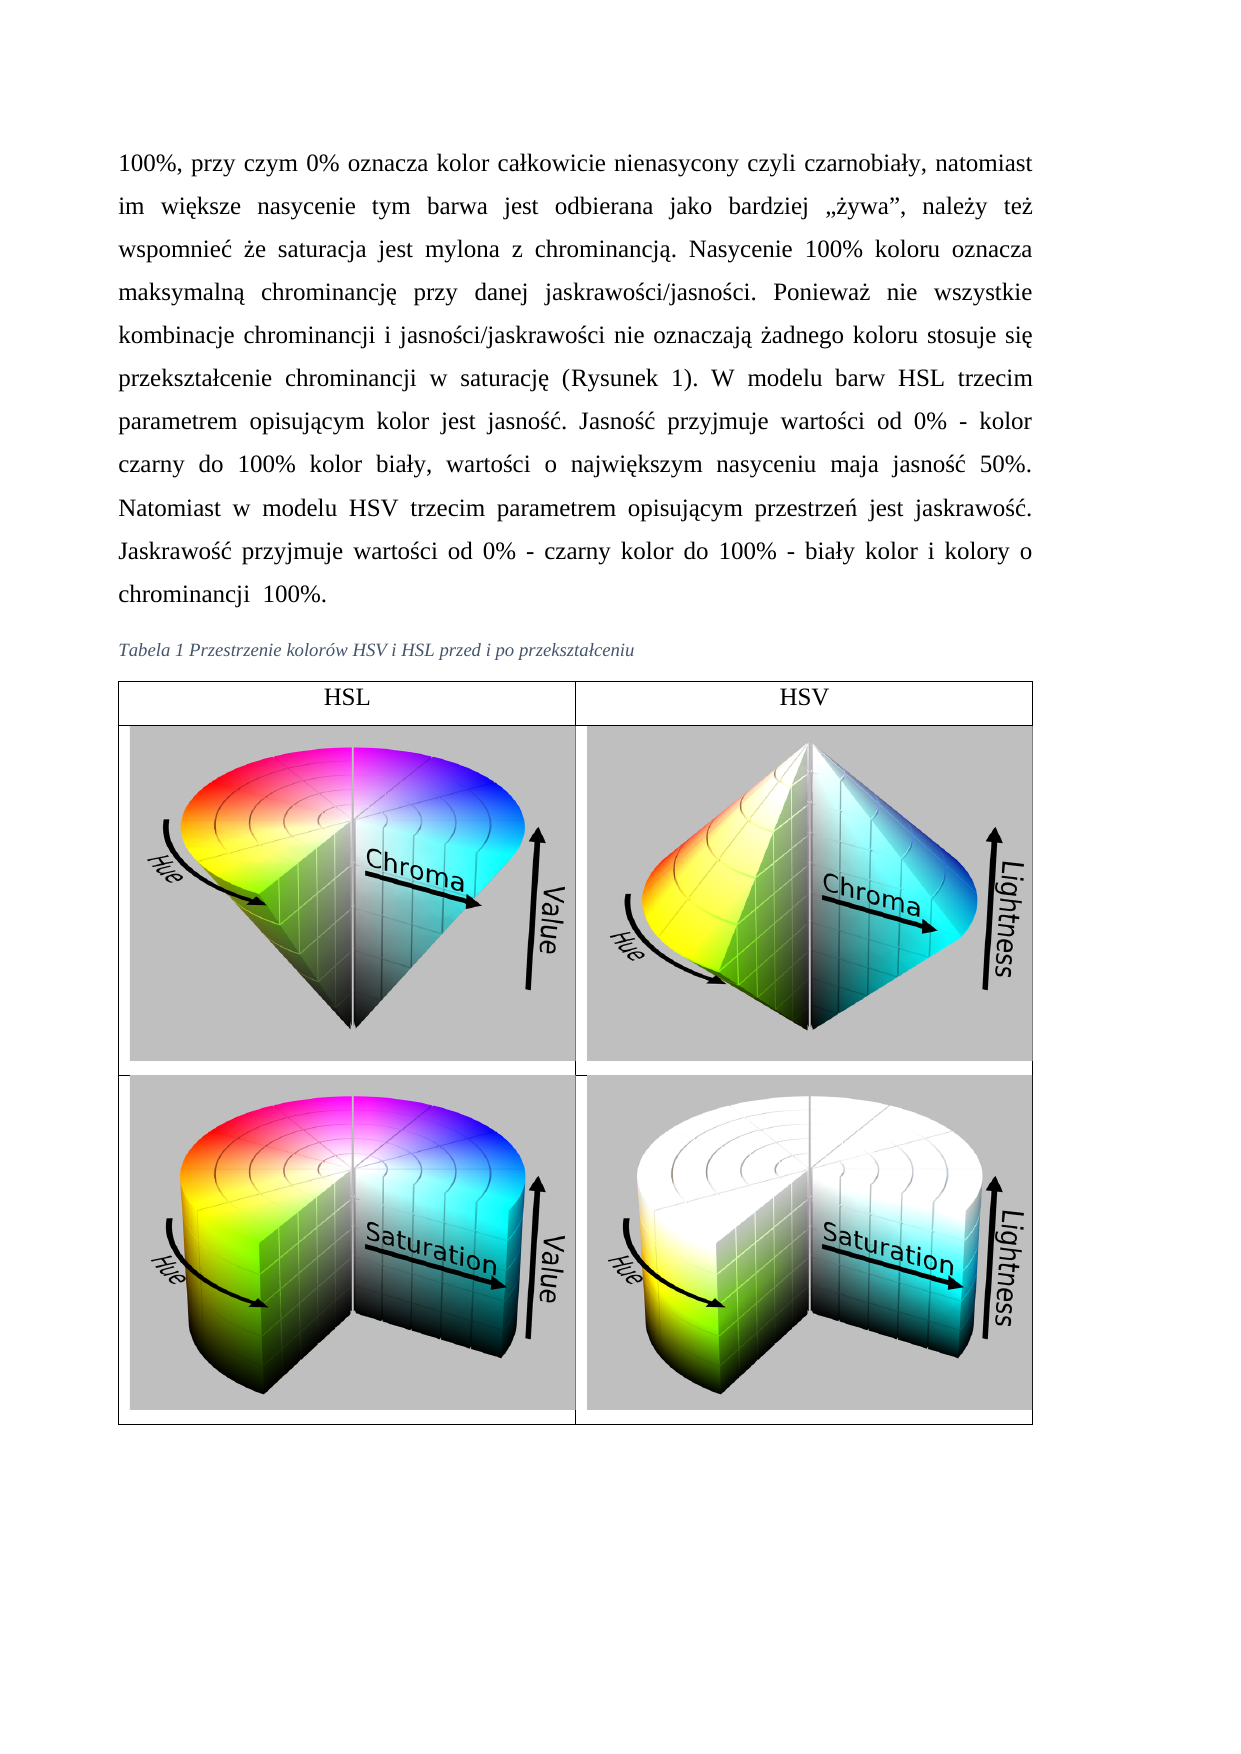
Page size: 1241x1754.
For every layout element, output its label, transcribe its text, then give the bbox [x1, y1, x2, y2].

table_cell [576, 1076, 1032, 1424]
table_cell [119, 726, 575, 1074]
table_header HSV [576, 682, 1032, 725]
picture [129, 1075, 576, 1410]
table_cell [576, 726, 1032, 1074]
picture [129, 726, 576, 1061]
table_cell [119, 1076, 575, 1424]
picture [587, 726, 1033, 1061]
text Tabela 1 Przestrzenie kolorów HSV i HSL przed i po przekształceniu [118, 639, 1033, 660]
picture [587, 1075, 1033, 1410]
table_header HSL [119, 682, 575, 725]
